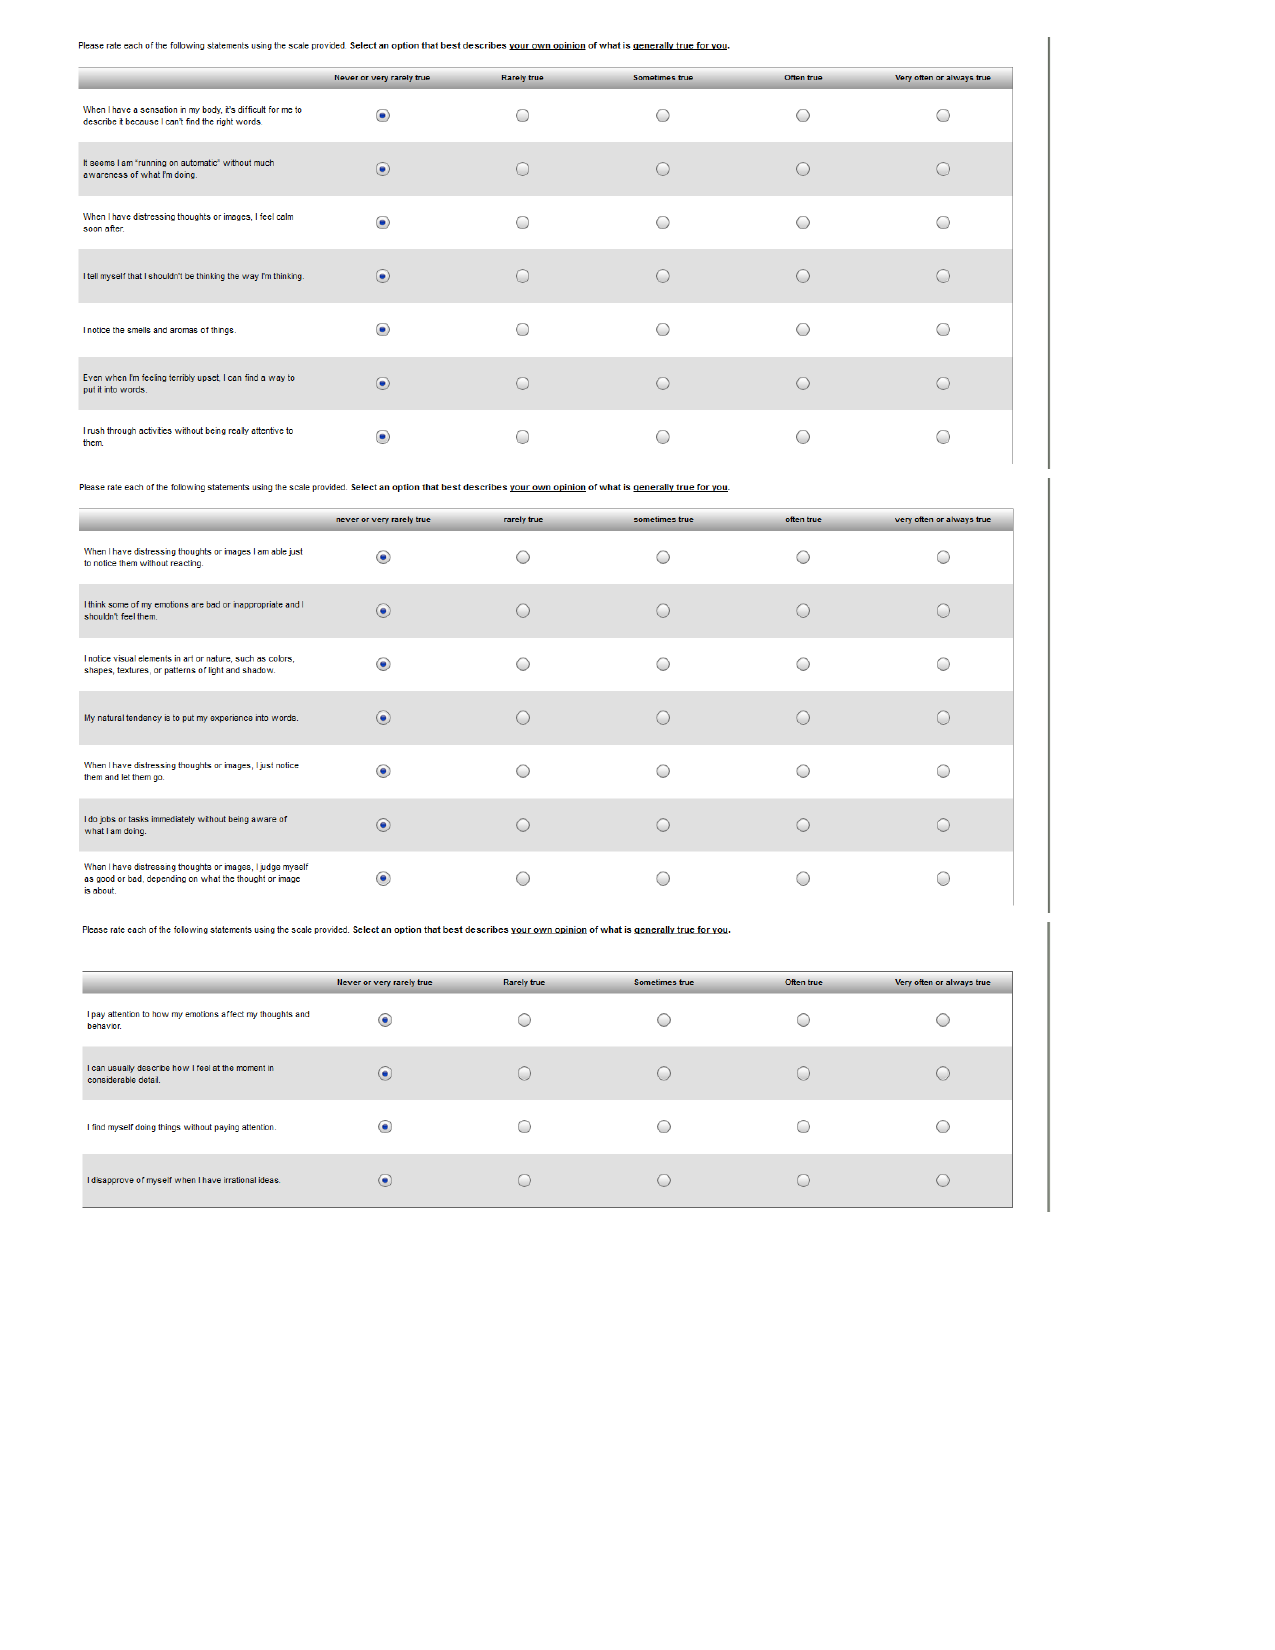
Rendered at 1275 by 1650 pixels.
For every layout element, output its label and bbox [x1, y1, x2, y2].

picture [75, 37, 1050, 469]
picture [75, 478, 1050, 913]
picture [75, 922, 1050, 1212]
